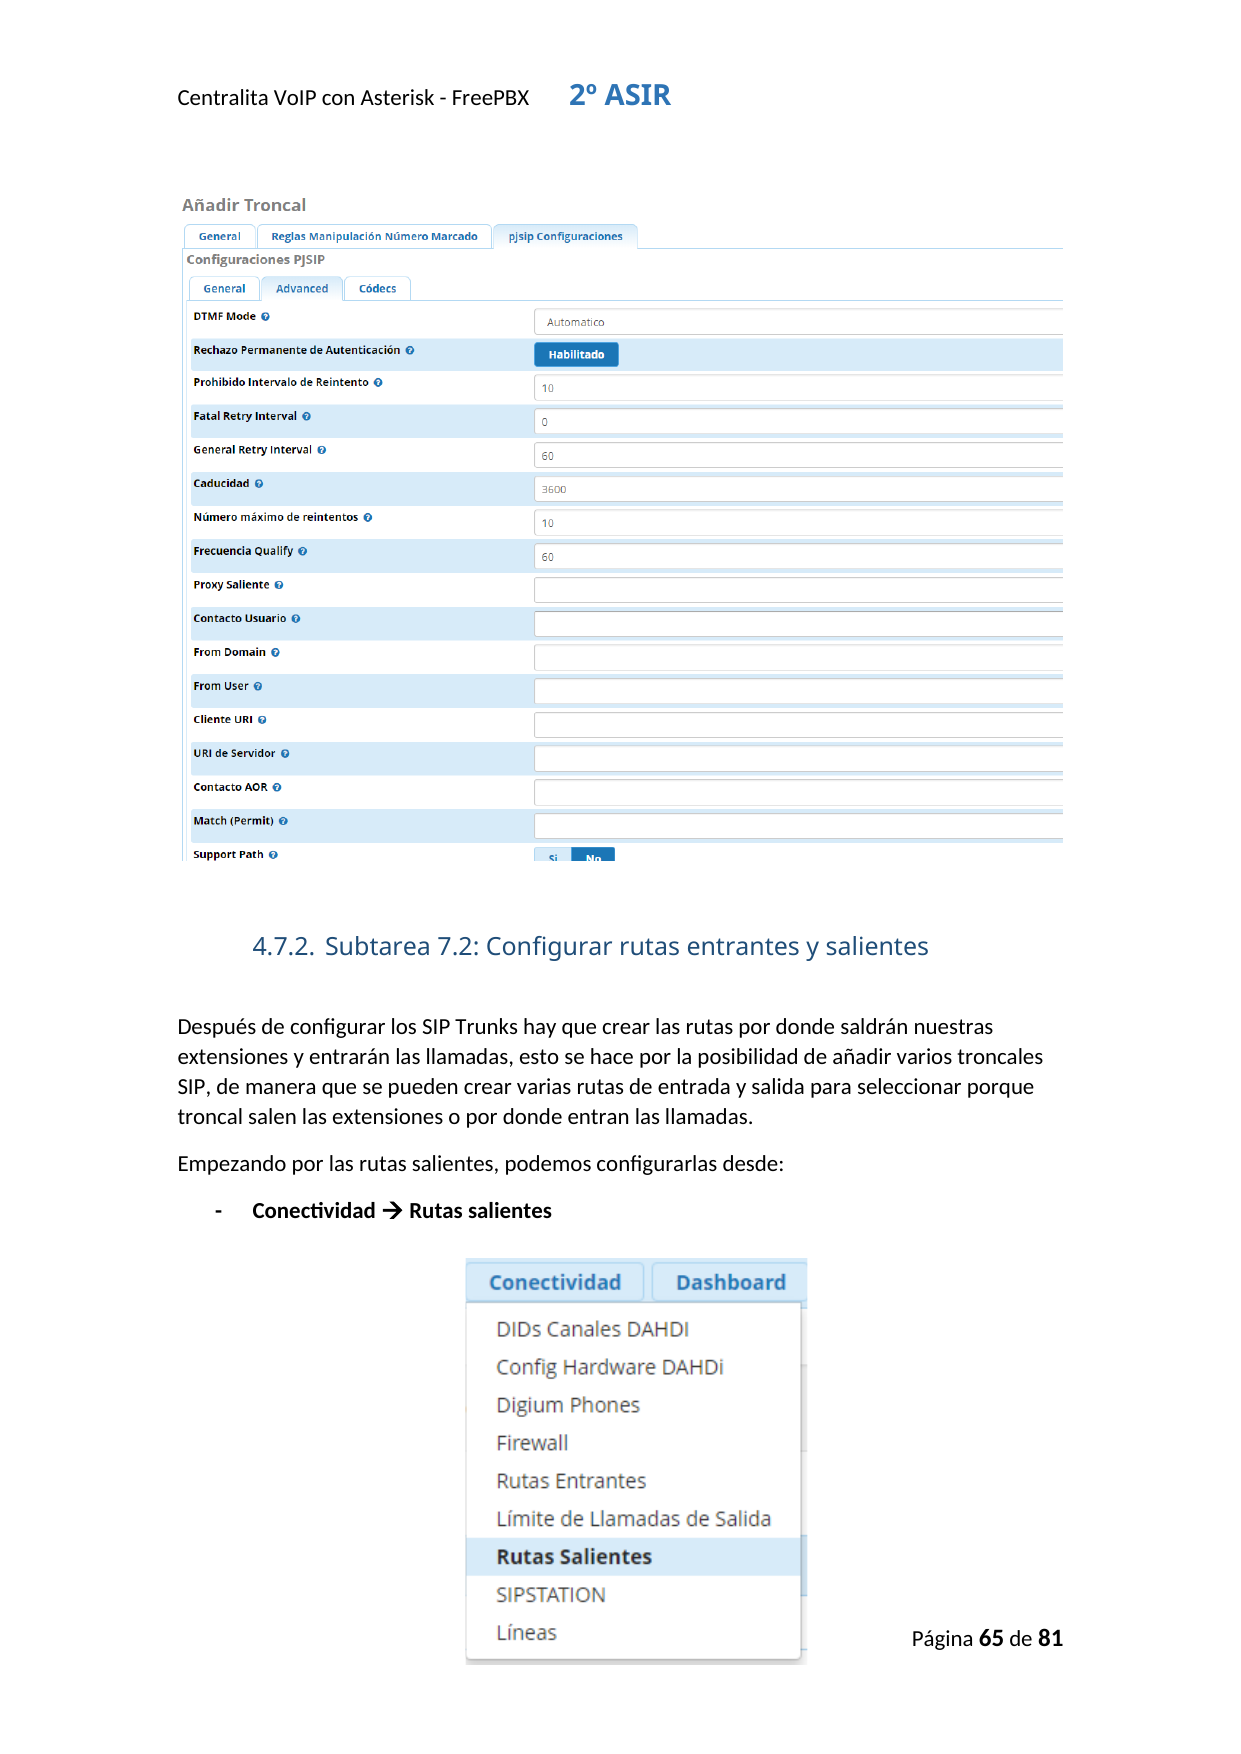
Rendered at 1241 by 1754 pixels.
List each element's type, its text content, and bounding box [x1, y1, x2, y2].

list Conectividad Rutas salientes [215, 1196, 1063, 1224]
subtitle Subtarea 7.2: Configurar rutas entrantes y salientes [252, 928, 1063, 962]
picture [465, 1258, 808, 1665]
text Empezando por las rutas salientes, podemos configurarlas desde: [177, 1149, 1063, 1177]
text Después de configurar los SIP Trunks hay que crear las rutas por donde saldrán nuestras extensiones y entrarán las llamadas, esto se hace por la posibilidad de añadir varios troncales SIP, de manera que se pueden crear varias rutas de entrada y salida para seleccionar porque troncal salen las extensiones o por donde entran las llamadas. [177, 1012, 1063, 1130]
picture [177, 194, 1063, 861]
